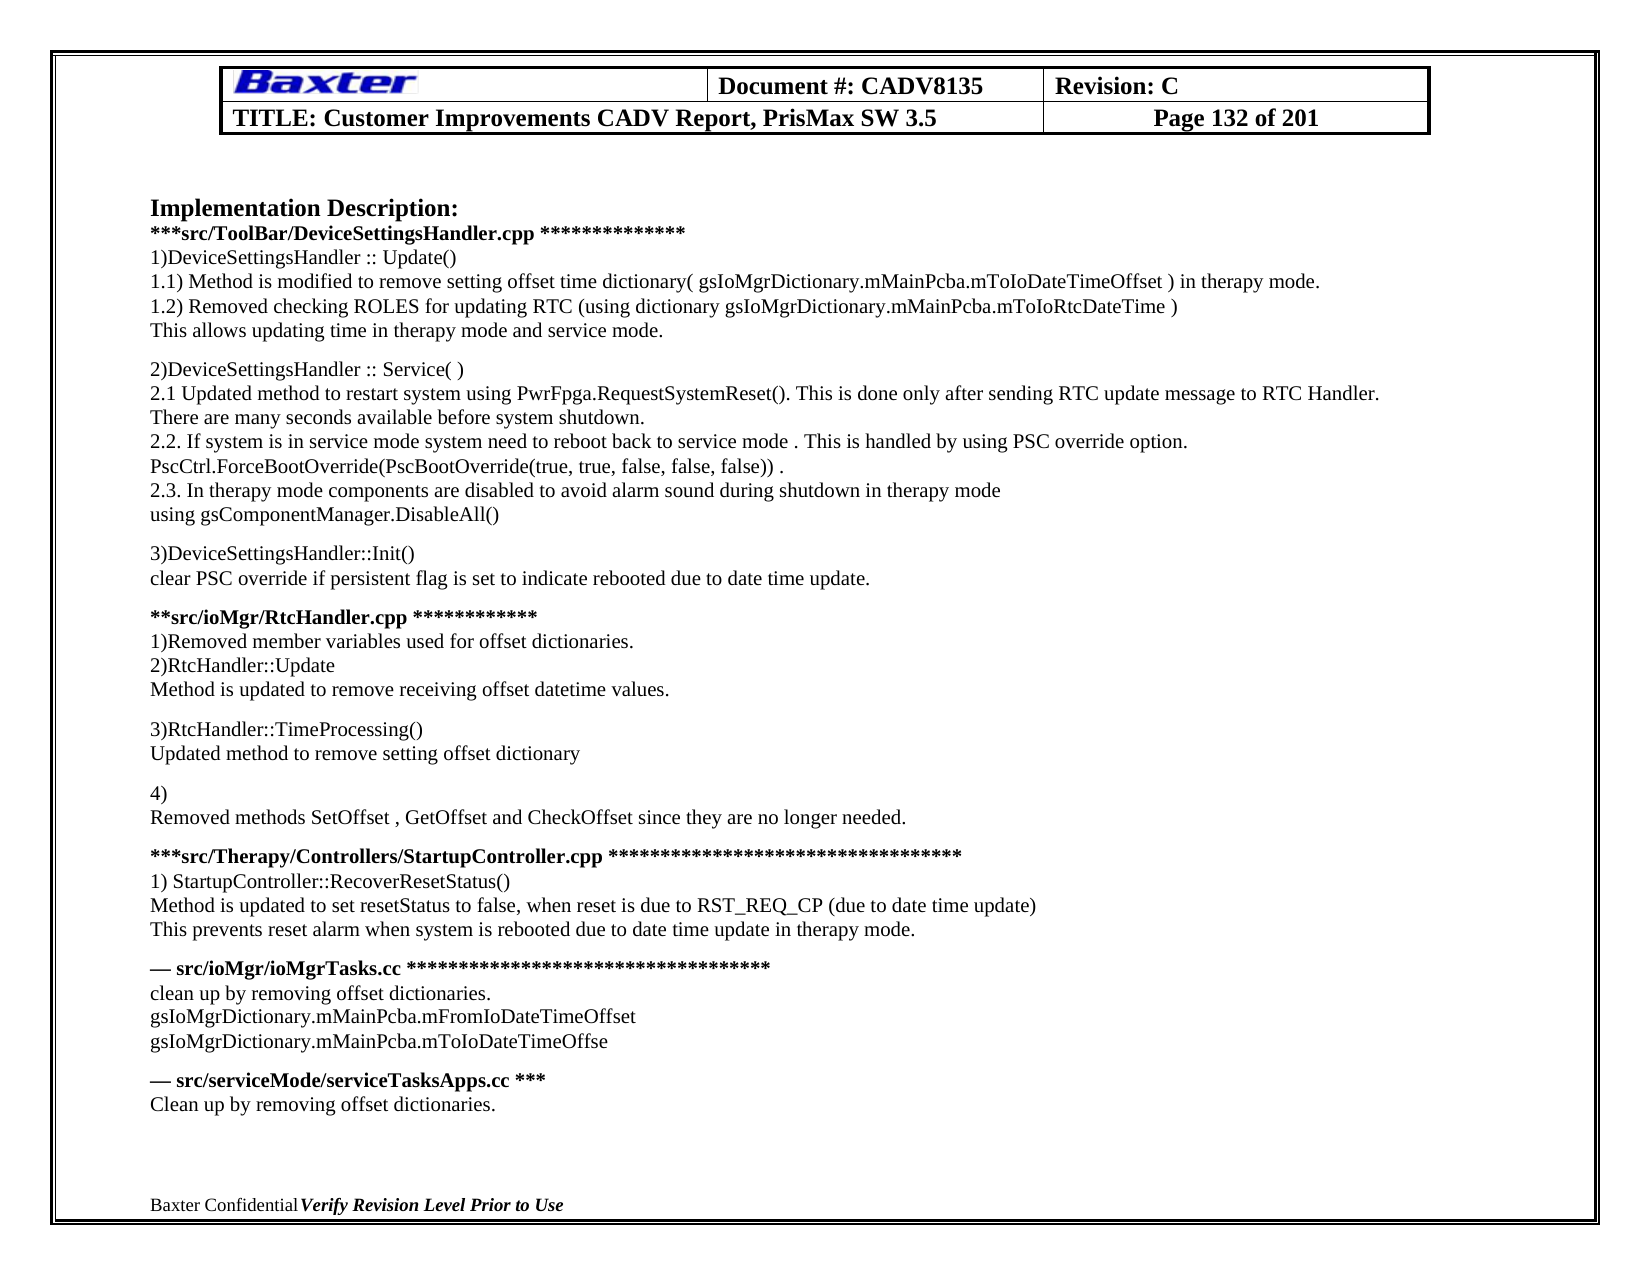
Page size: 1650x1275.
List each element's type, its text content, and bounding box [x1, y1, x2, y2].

text ***src/Therapy/Controllers/StartupController.cpp ********************************** 1) StartupController::RecoverResetStatus() Method is updated to set resetStatus to false, when reset is due to RST_REQ_CP (due to date time update) This prevents reset alarm when system is rebooted due to date time update in therapy mode. [150, 844, 1500, 941]
text 3)DeviceSettingsHandler::Init() clear PSC override if persistent flag is set to indicate rebooted due to date time update. [150, 541, 1500, 589]
text 4) Removed methods SetOffset , GetOffset and CheckOffset since they are no longer needed. [150, 781, 1500, 829]
text **src/ioMgr/RtcHandler.cpp ************ 1)Removed member variables used for offset dictionaries. 2)RtcHandler::Update Method is updated to remove receiving offset datetime values. [150, 605, 1500, 701]
text ***src/ToolBar/DeviceSettingsHandler.cpp ************** 1)DeviceSettingsHandler :: Update() 1.1) Method is modified to remove setting offset time dictionary( gsIoMgrDictionary.mMainPcba.mToIoDateTimeOffset ) in therapy mode. 1.2) Removed checking ROLES for updating RTC (using dictionary gsIoMgrDictionary.mMainPcba.mToIoRtcDateTime ) This allows updating time in therapy mode and service mode. [150, 221, 1500, 342]
text 3)RtcHandler::TimeProcessing() Updated method to remove setting offset dictionary [150, 717, 1500, 765]
text 2)DeviceSettingsHandler :: Service( ) 2.1 Updated method to restart system using PwrFpga.RequestSystemReset(). This is done only after sending RTC update message to RTC Handler. There are many seconds available before system shutdown. 2.2. If system is in service mode system need to reboot back to service mode . This is handled by using PSC override option. PscCtrl.ForceBootOverride(PscBootOverride(true, true, false, false, false)) . 2.3. In therapy mode components are disabled to avoid alarm sound during shutdown in therapy mode using gsComponentManager.DisableAll() [150, 357, 1500, 526]
text Implementation Description: [150, 193, 1500, 221]
text — src/ioMgr/ioMgrTasks.cc *********************************** clean up by removing offset dictionaries. gsIoMgrDictionary.mMainPcba.mFromIoDateTimeOffset gsIoMgrDictionary.mMainPcba.mToIoDateTimeOffse [150, 956, 1500, 1053]
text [150, 1068, 1500, 1116]
picture [232, 70, 420, 96]
